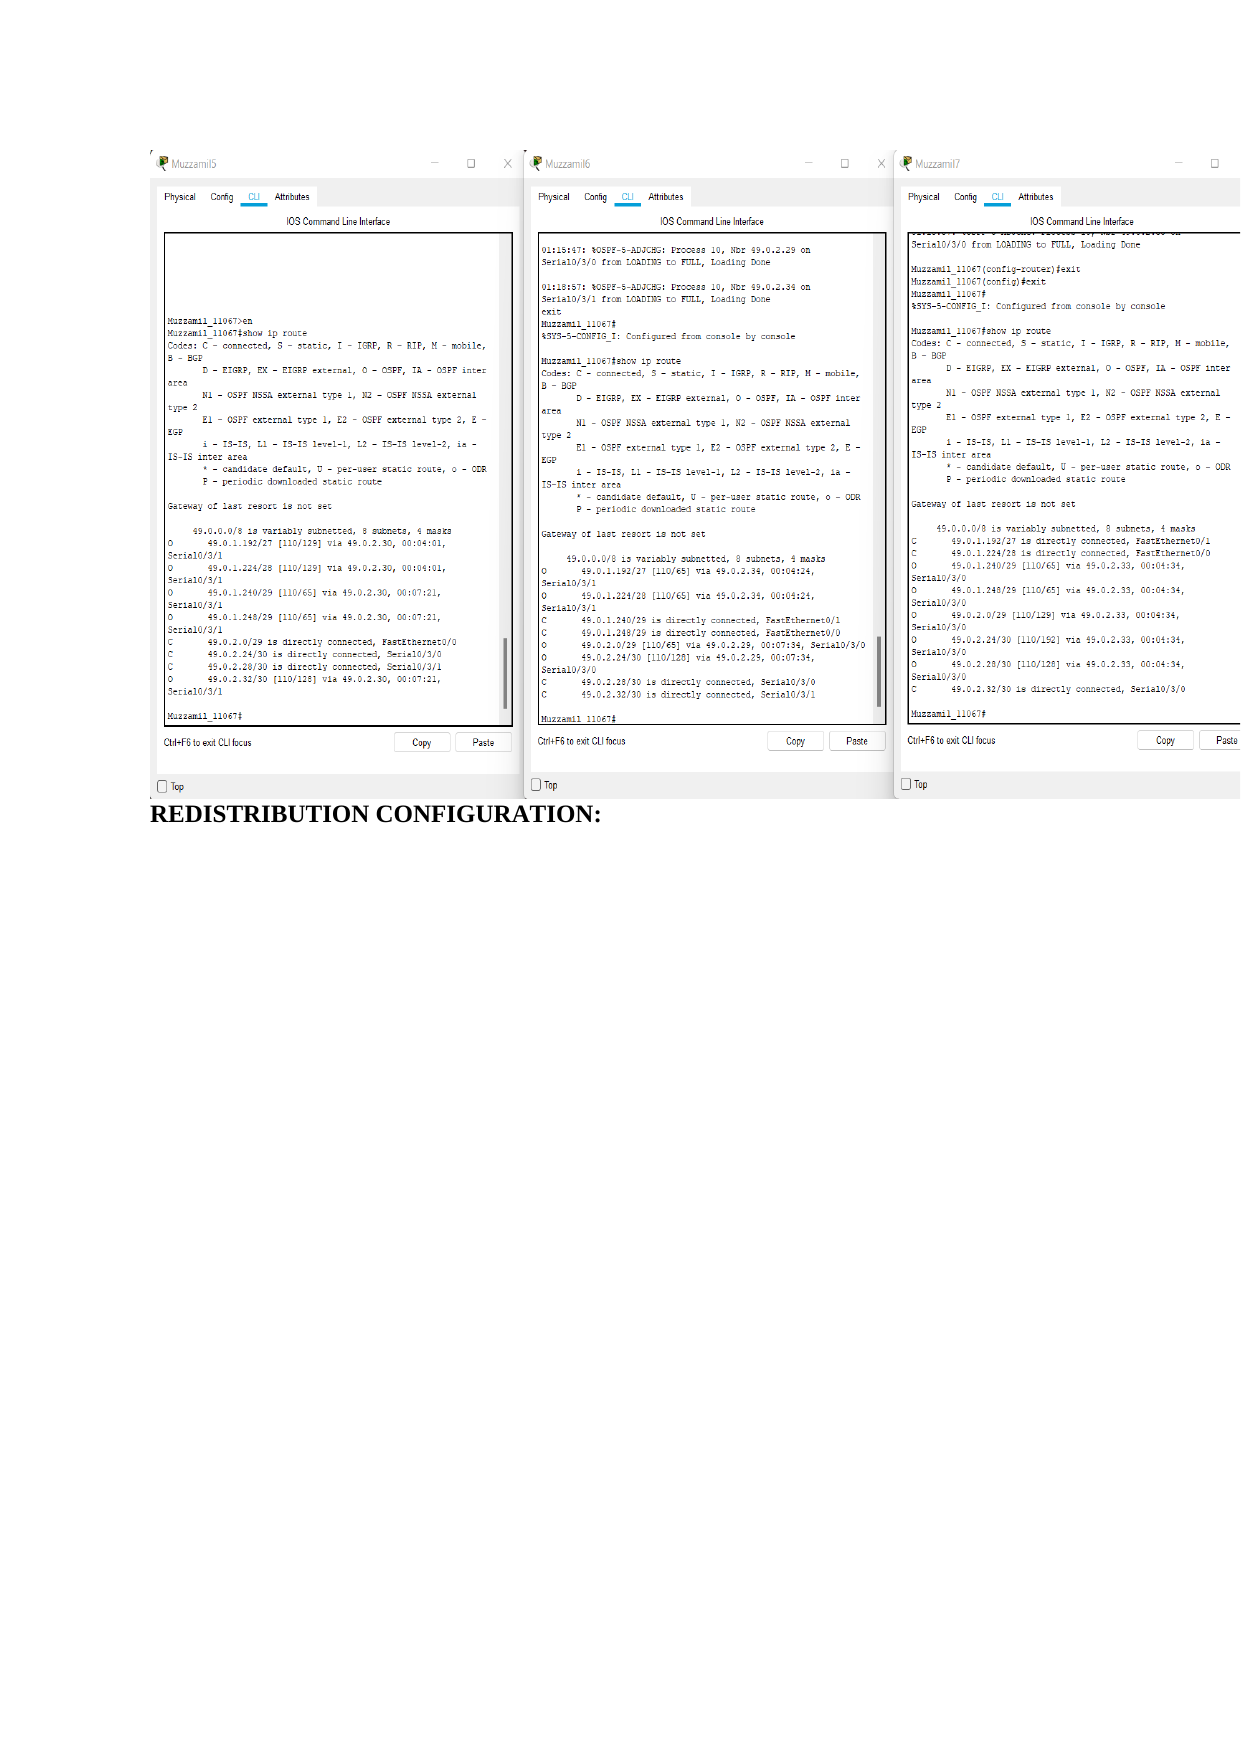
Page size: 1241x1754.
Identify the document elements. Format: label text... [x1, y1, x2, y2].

picture [150, 150, 1241, 799]
text REDISTRIBUTION CONFIGURATION: [150, 799, 988, 828]
